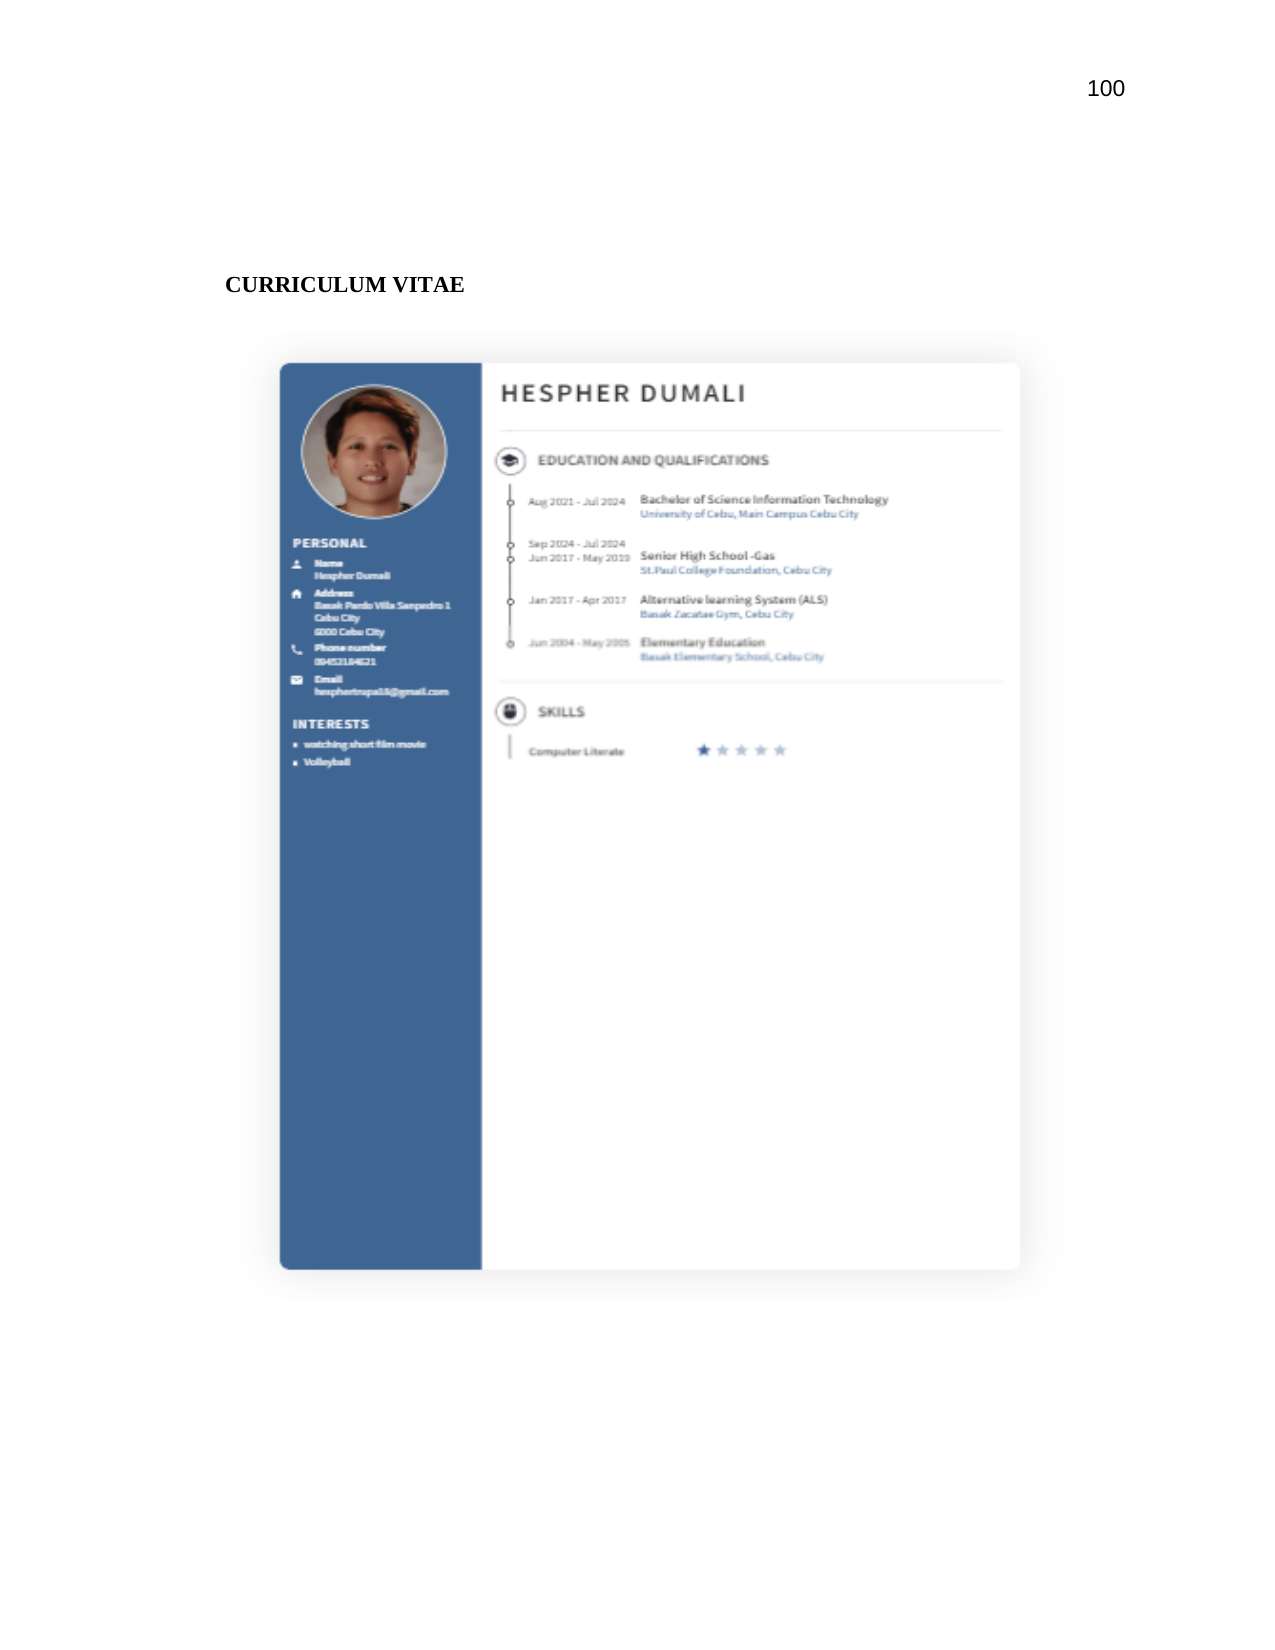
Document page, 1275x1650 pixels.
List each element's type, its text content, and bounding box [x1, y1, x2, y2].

picture [225, 331, 1097, 1300]
text CURRICULUM VITAE [225, 271, 1125, 297]
